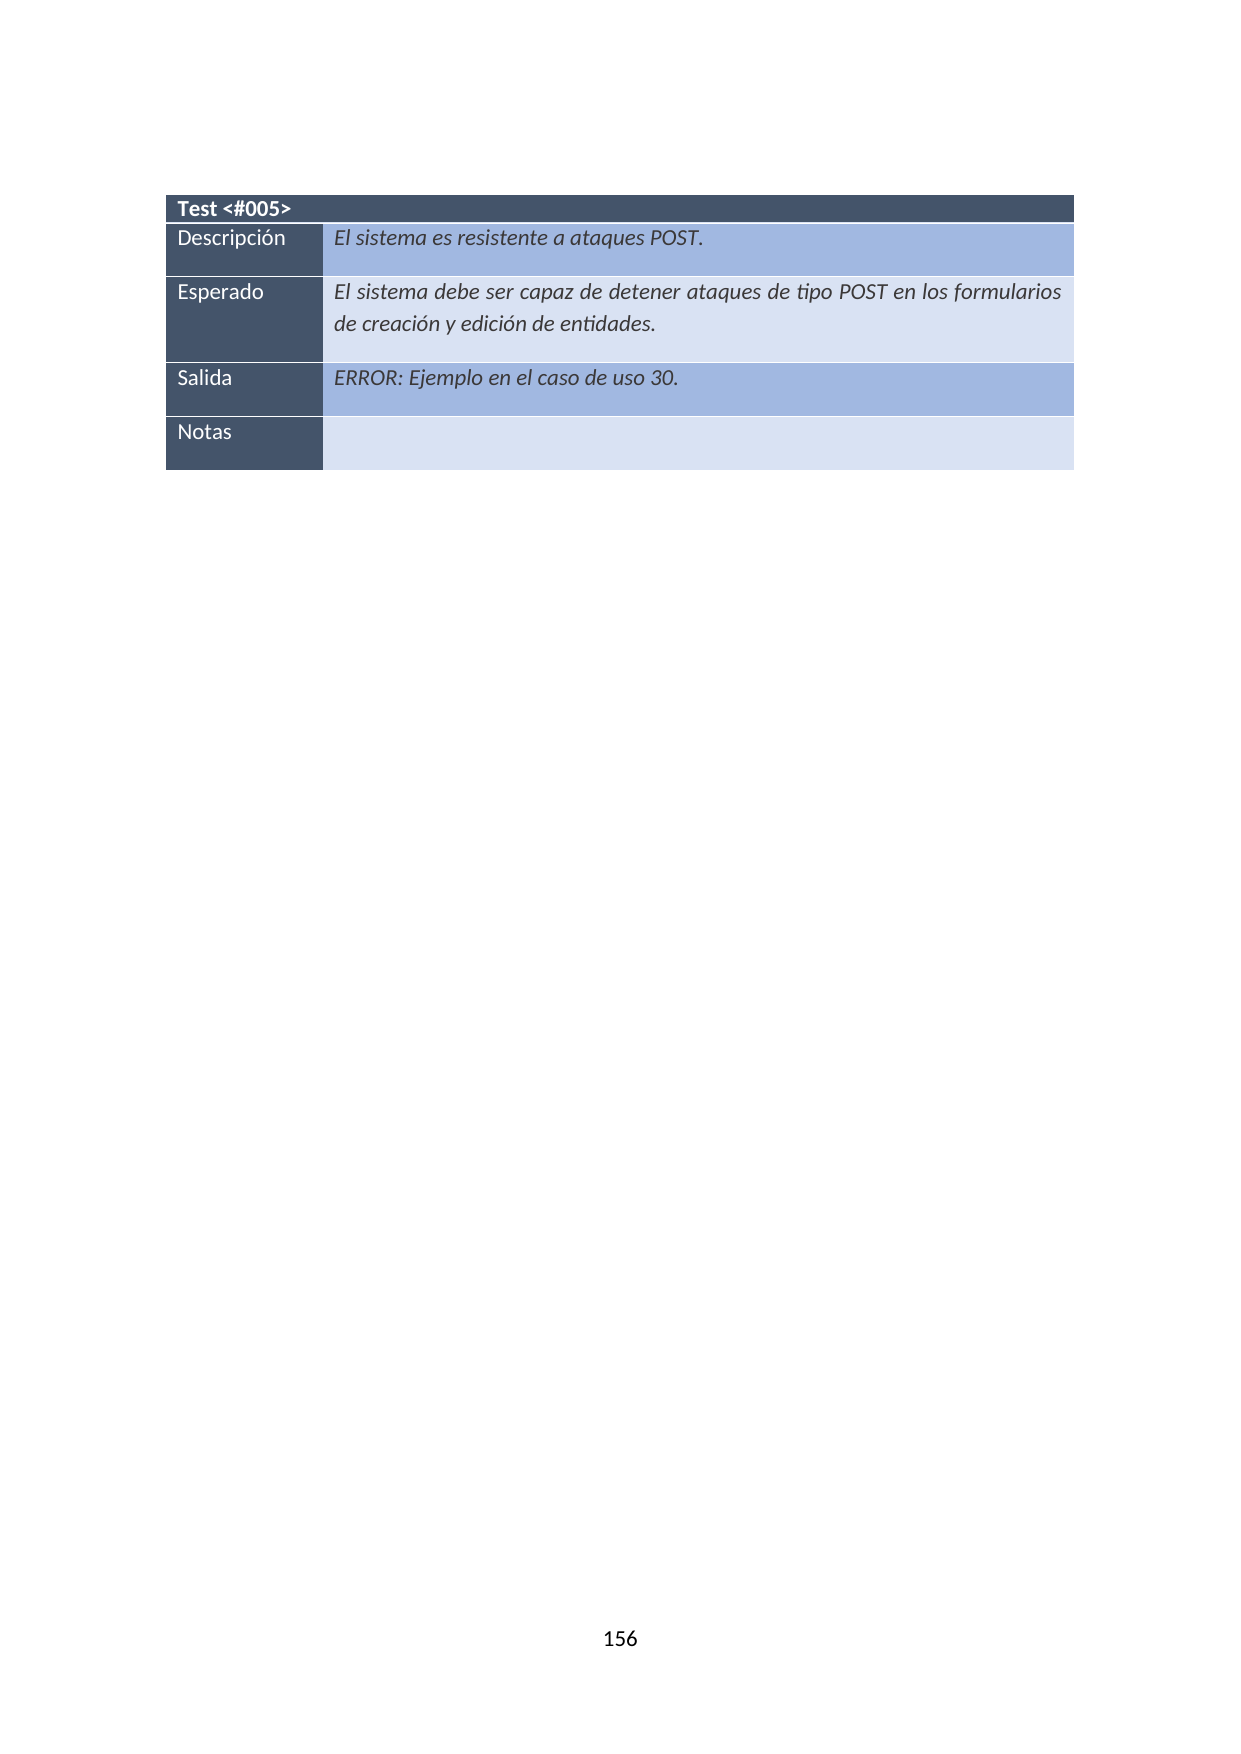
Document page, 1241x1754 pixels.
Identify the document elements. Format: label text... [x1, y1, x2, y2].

table_cell Esperado [166, 277, 323, 362]
table_cell Salida [166, 363, 323, 416]
table_cell El sistema debe ser capaz de detener ataques de tipo POST en los formularios de creación y edición de entidades. [323, 277, 1074, 362]
table_cell [323, 417, 1074, 470]
table_cell El sistema es resistente a ataques POST. [323, 224, 1074, 276]
table_cell ERROR: Ejemplo en el caso de uso 30. [323, 363, 1074, 416]
table_header Test <#005> [166, 195, 1074, 222]
table_cell Descripción [166, 224, 323, 276]
table_cell Notas [166, 417, 323, 470]
